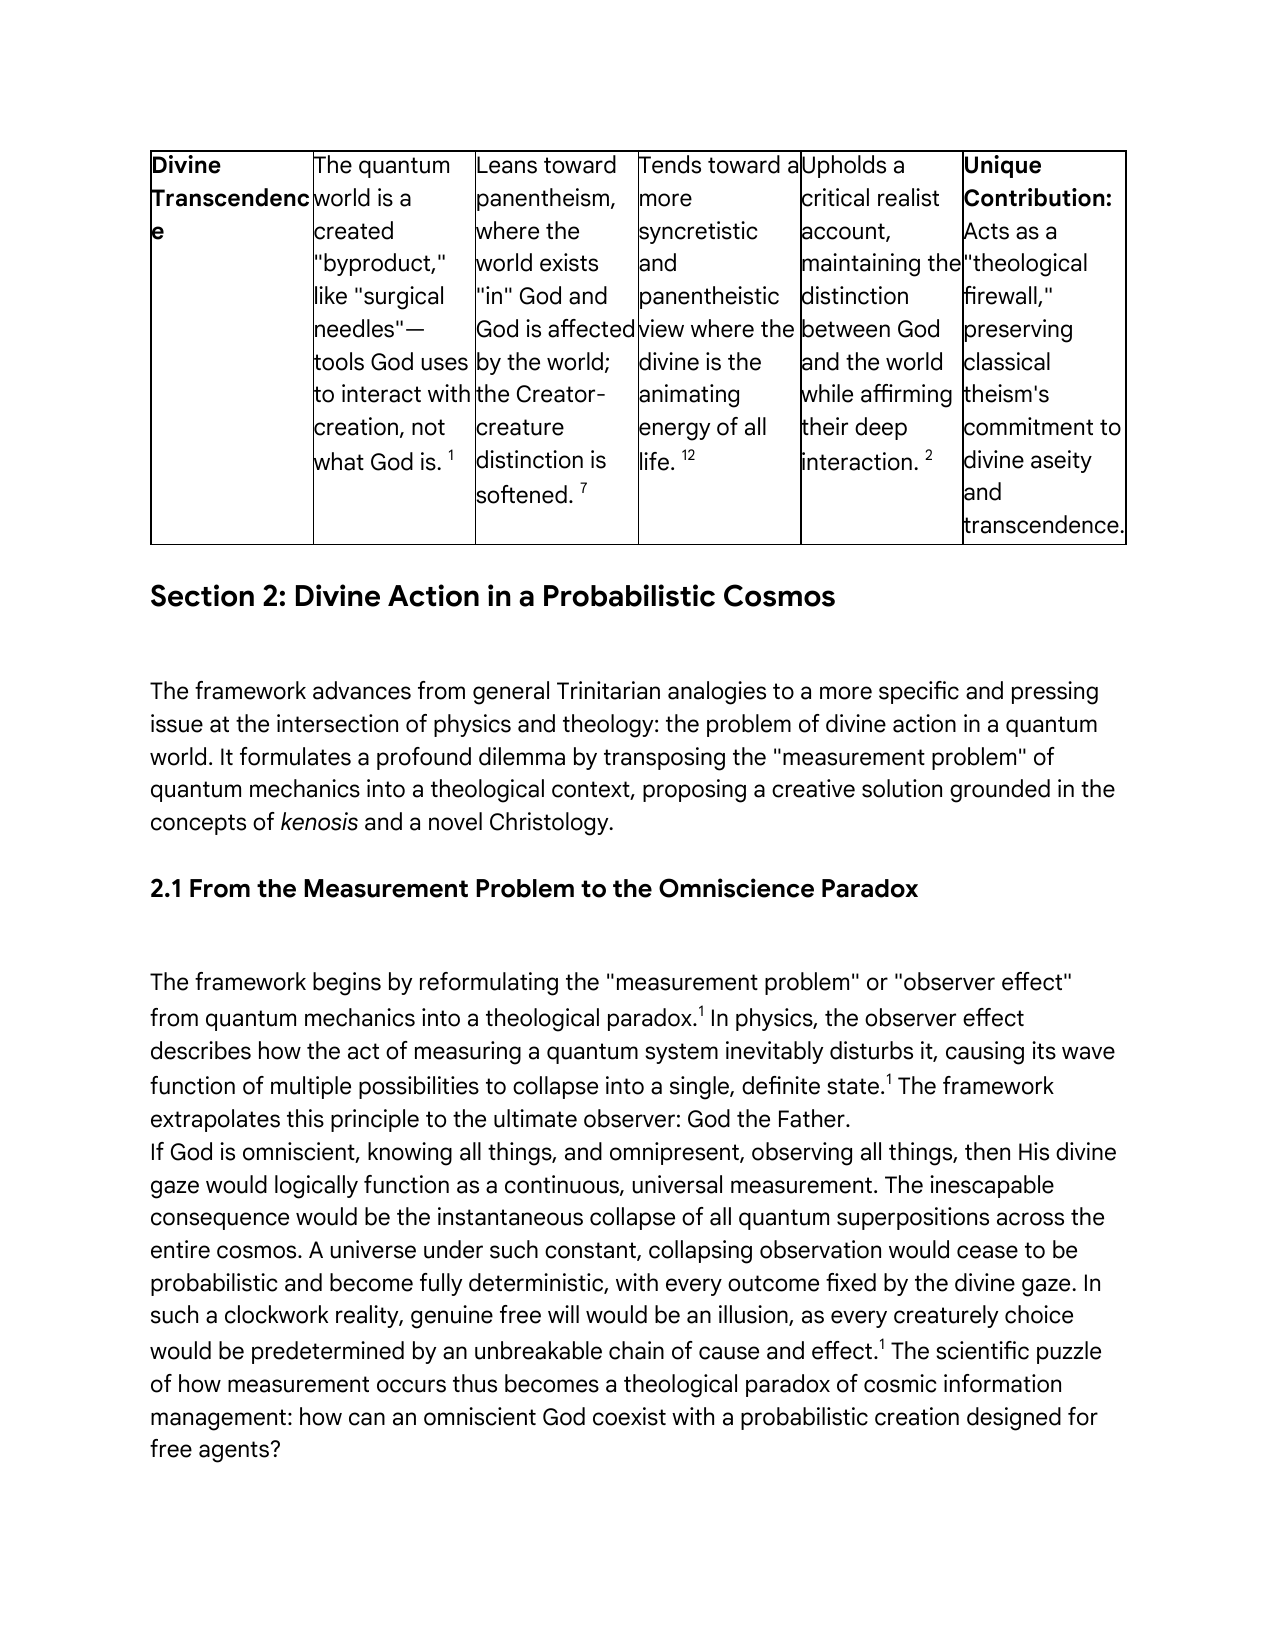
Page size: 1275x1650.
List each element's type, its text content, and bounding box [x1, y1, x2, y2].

table_cell Leans toward panentheism, where the world exists "in" God and God is affected by the world; the Creator-creature distinction is softened. 7 [476, 152, 638, 544]
table_cell The quantum world is a created "byproduct," like "surgical needles"—tools God uses to interact with creation, not what God is. 1 [314, 152, 475, 544]
subtitle Section 2: Divine Action in a Probabilistic Cosmos [150, 578, 1125, 614]
table_cell Unique Contribution: Acts as a "theological firewall," preserving classical theism's commitment to divine aseity and transcendence. [964, 152, 1125, 544]
text The framework begins by reformulating the "measurement problem" or "observer effect" from quantum mechanics into a theological paradox.1 In physics, the observer effect describes how the act of measuring a quantum system inevitably disturbs it, causing its wave function of multiple possibilities to collapse into a single, definite state.1 The framework extrapolates this principle to the ultimate observer: God the Father. [150, 969, 1125, 1134]
subtitle 2.1 From the Measurement Problem to the Omniscience Paradox [150, 874, 1125, 905]
table_cell Tends toward a more syncretistic and panentheistic view where the divine is the animating energy of all life. 12 [639, 152, 800, 544]
text If God is omniscient, knowing all things, and omnipresent, observing all things, then His divine gaze would logically function as a continuous, universal measurement. The inescapable consequence would be the instantaneous collapse of all quantum superpositions across the entire cosmos. A universe under such constant, collapsing observation would cease to be probabilistic and become fully deterministic, with every outcome fixed by the divine gaze. In such a clockwork reality, genuine free will would be an illusion, as every creaturely choice would be predetermined by an unbreakable chain of cause and effect.1 The scientific puzzle of how measurement occurs thus becomes a theological paradox of cosmic information management: how can an omniscient God coexist with a probabilistic creation designed for free agents? [150, 1138, 1125, 1464]
text The framework advances from general Trinitarian analogies to a more specific and pressing issue at the intersection of physics and theology: the problem of divine action in a quantum world. It formulates a profound dilemma by transposing the "measurement problem" of quantum mechanics into a theological context, proposing a creative solution grounded in the concepts of kenosis and a novel Christology. [150, 677, 1125, 837]
table_cell Divine Transcendence [152, 152, 313, 544]
table_cell Upholds a critical realist account, maintaining the distinction between God and the world while affirming their deep interaction. 2 [802, 152, 962, 544]
